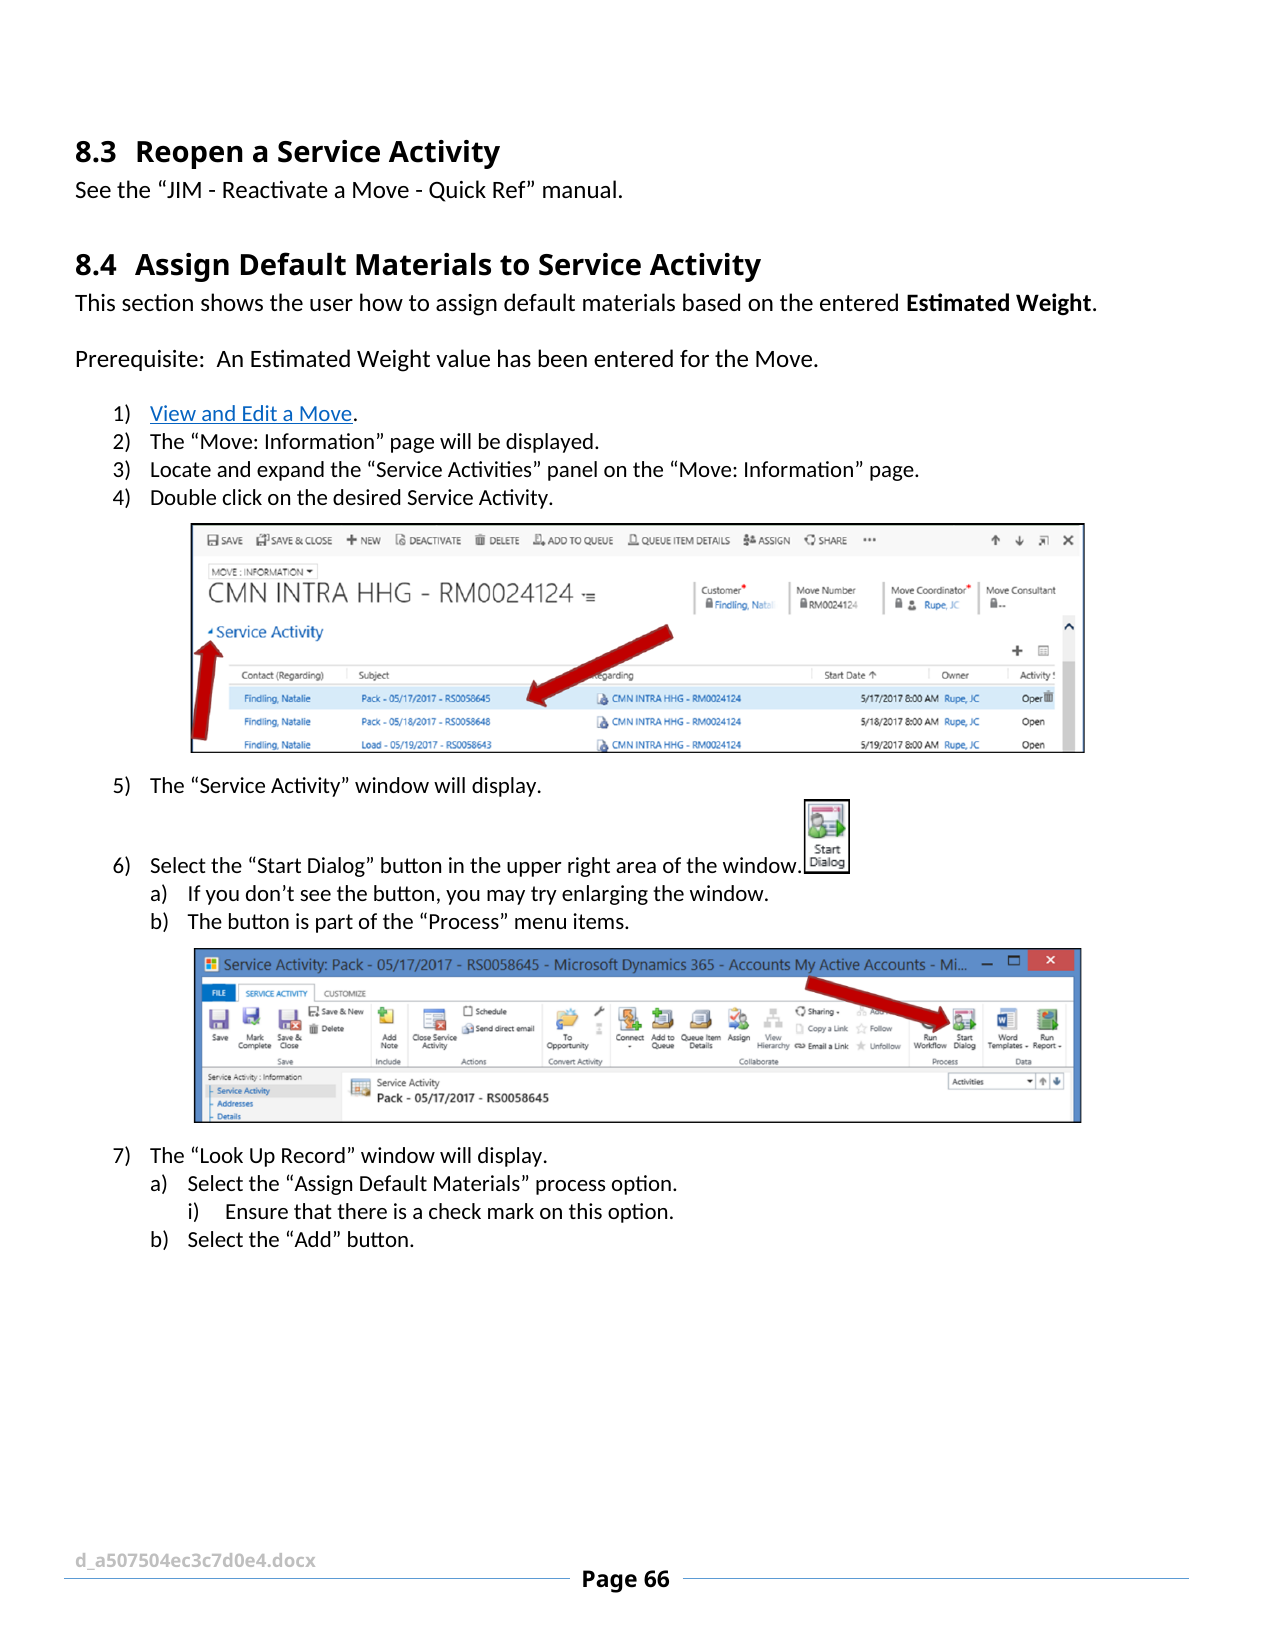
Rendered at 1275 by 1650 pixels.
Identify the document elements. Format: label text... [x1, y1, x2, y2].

list If you don’t see the button, you may try enlarging the window. [150, 879, 1200, 907]
picture [190, 523, 1085, 753]
text Prerequisite: An Estimated Weight value has been entered for the Move. [75, 343, 1200, 374]
list The “Move: Information” page will be displayed. [112, 427, 1200, 455]
list The “Service Activity” window will display. [112, 772, 1200, 800]
list Double click on the desired Service Activity. [112, 483, 1200, 511]
text This section shows the user how to assign default materials based on the entered Estimated Weight. [75, 287, 1200, 318]
list The “Look Up Record” window will display. [112, 1141, 1200, 1169]
list Select the “Start Dialog” button in the upper right area of the window. [112, 800, 1200, 879]
list Ensure that there is a check mark on this option. [187, 1197, 1200, 1225]
text See the “JIM - Reactivate a Move - Quick Ref” manual. [75, 174, 1200, 204]
picture [803, 799, 850, 874]
list The button is part of the “Process” menu items. [150, 907, 1200, 936]
list Select the “Assign Default Materials” process option. [150, 1169, 1200, 1197]
list View and Edit a Move. [112, 399, 1200, 427]
list Select the “Add” button. [150, 1225, 1200, 1253]
picture [193, 948, 1082, 1123]
subtitle Assign Default Materials to Service Activity [75, 244, 1200, 284]
subtitle Reopen a Service Activity [75, 131, 1200, 171]
list Locate and expand the “Service Activities” panel on the “Move: Information” page. [112, 455, 1200, 483]
